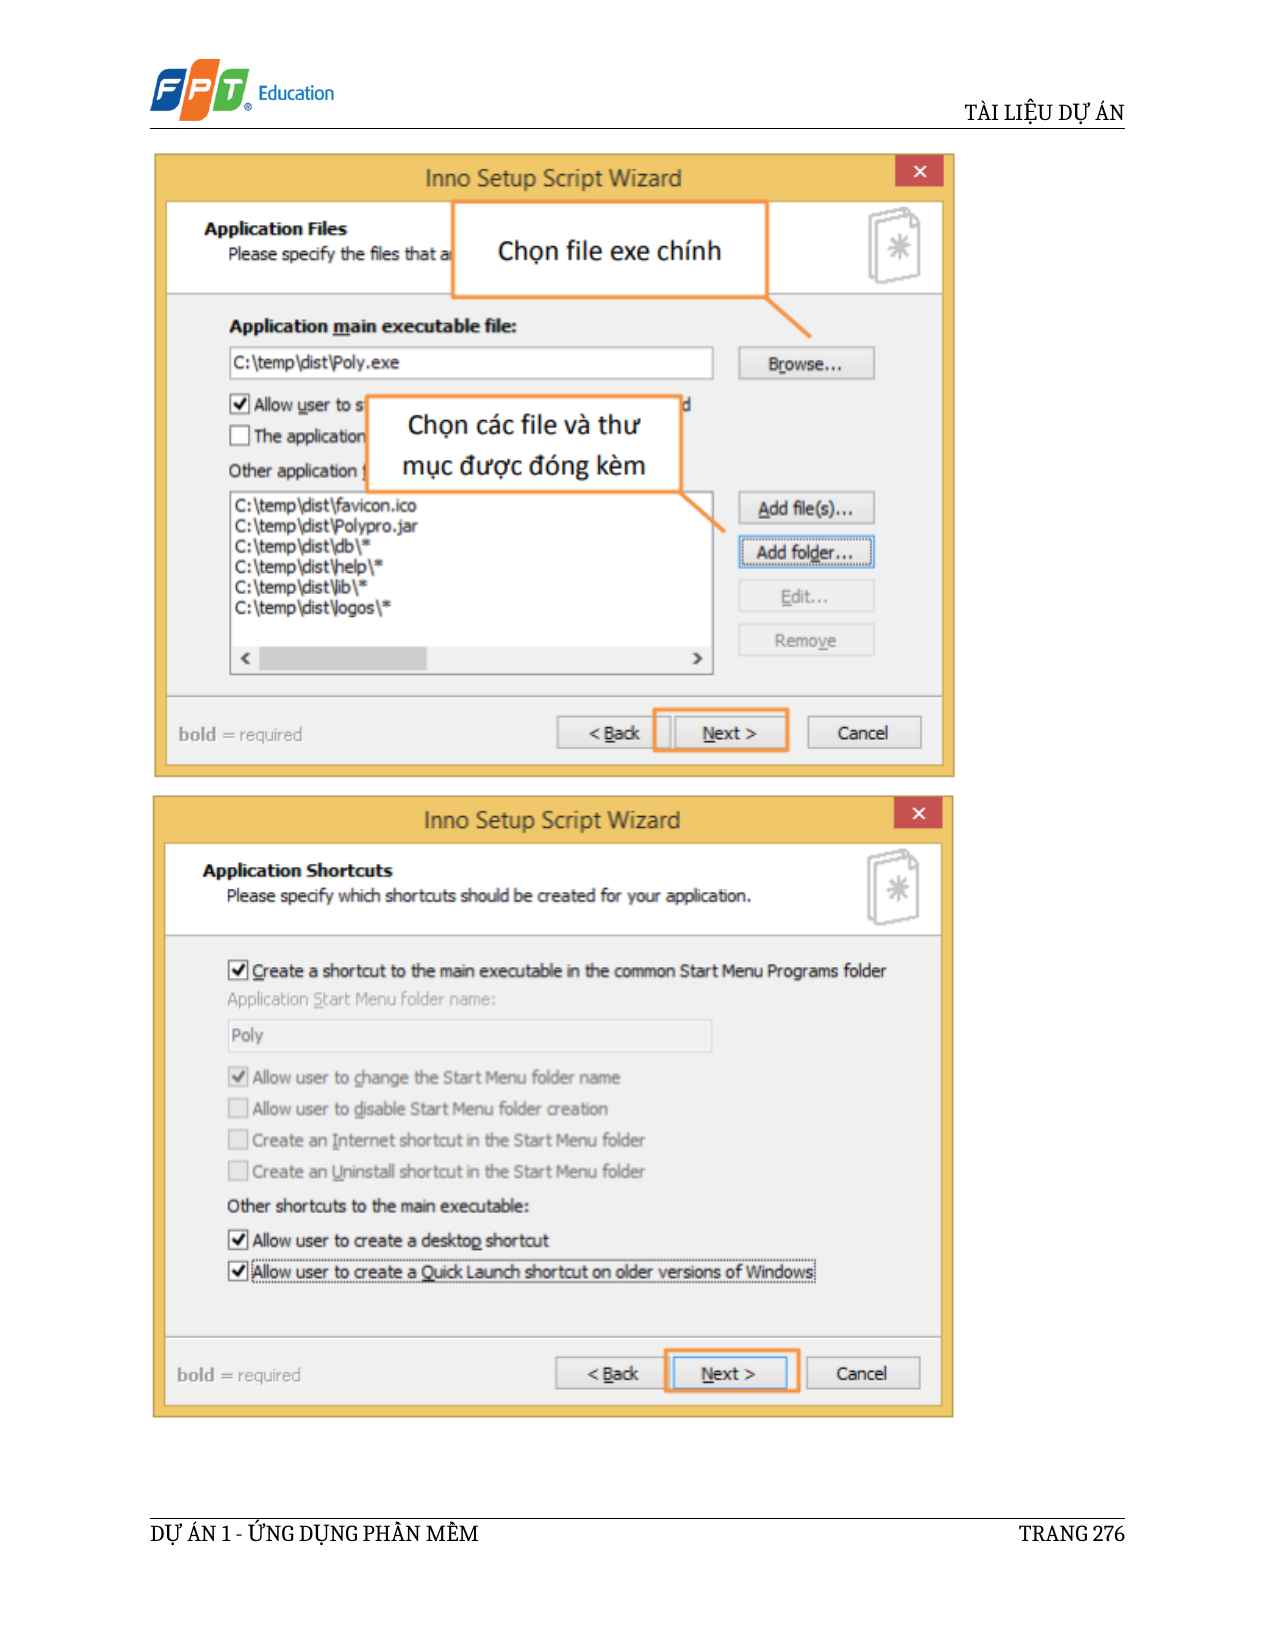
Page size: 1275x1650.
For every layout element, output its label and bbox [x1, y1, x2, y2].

picture [150, 150, 969, 782]
picture [150, 59, 336, 121]
picture [150, 791, 960, 1424]
